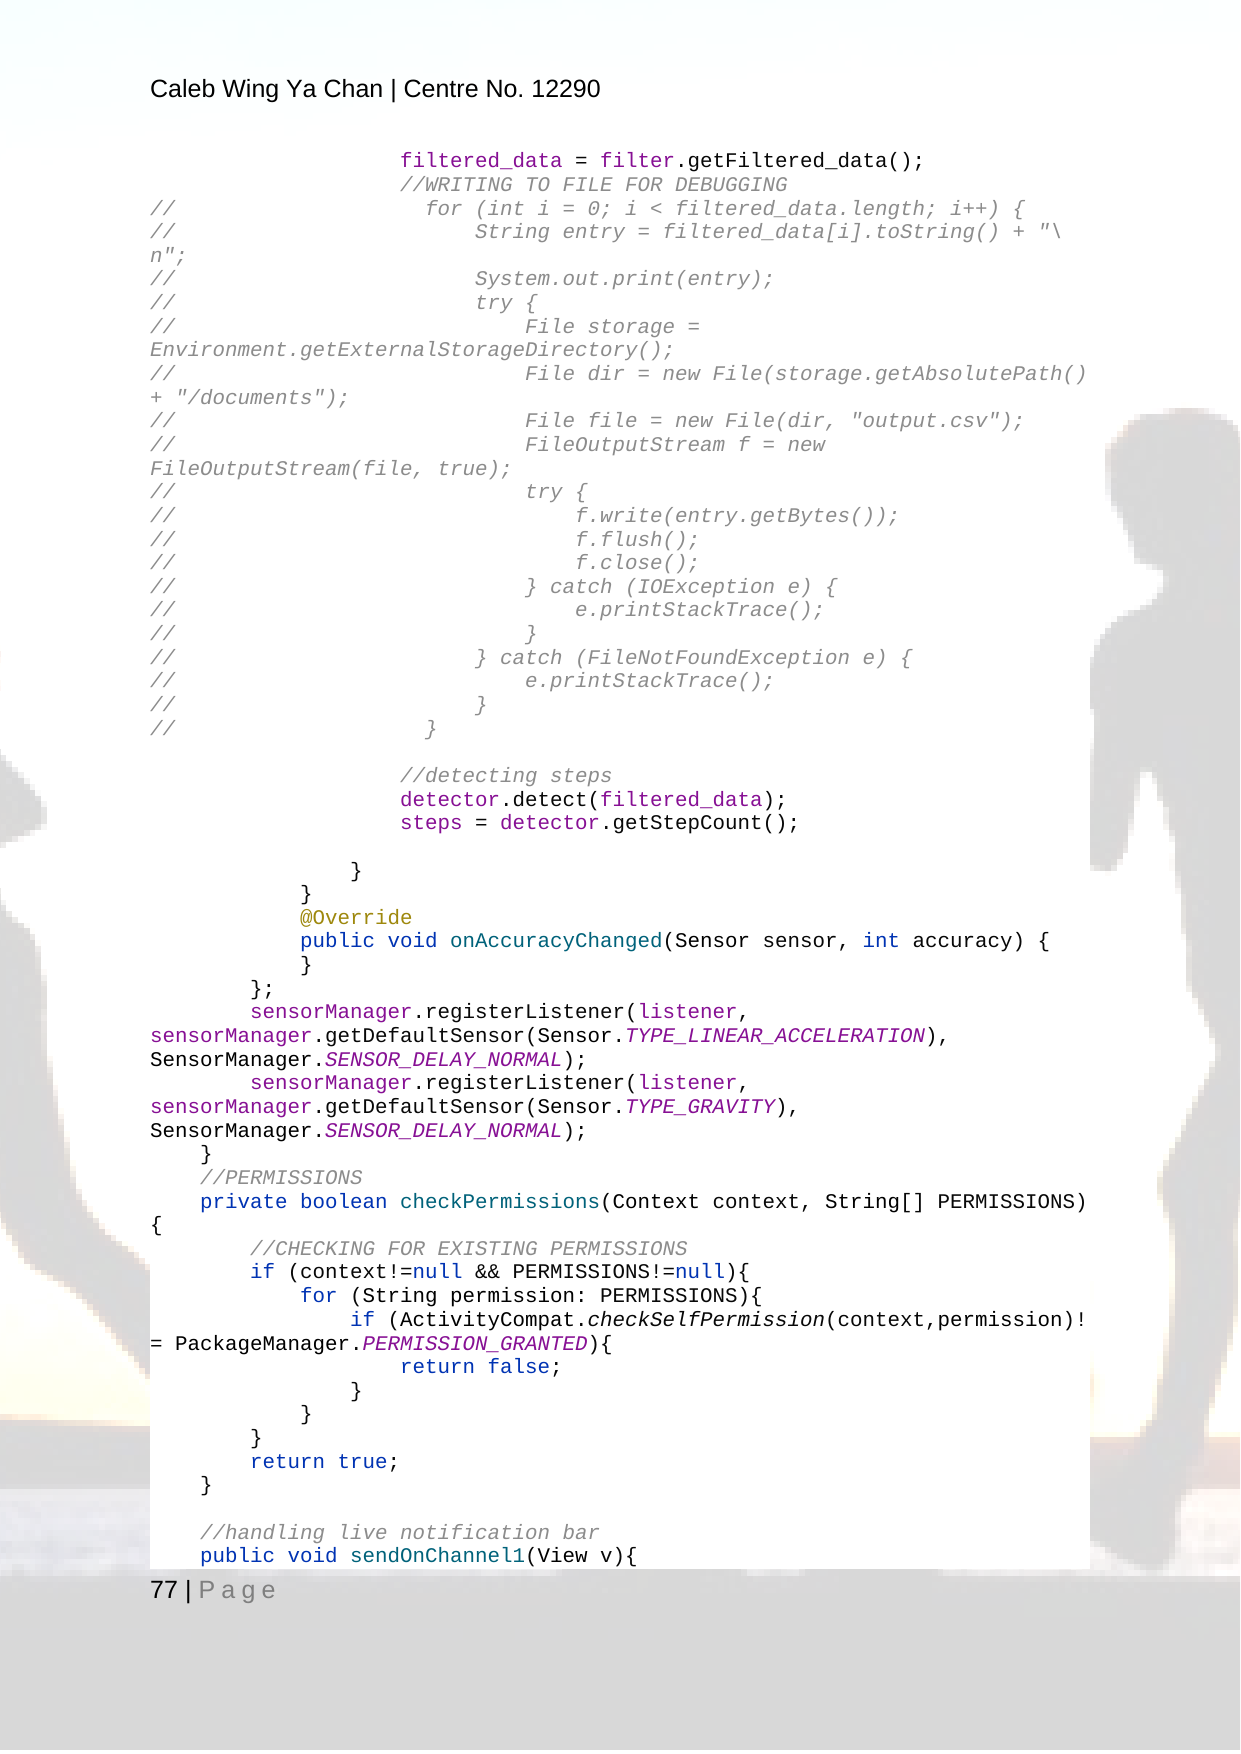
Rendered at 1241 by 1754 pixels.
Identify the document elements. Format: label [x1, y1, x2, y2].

text [150, 150, 1090, 1569]
